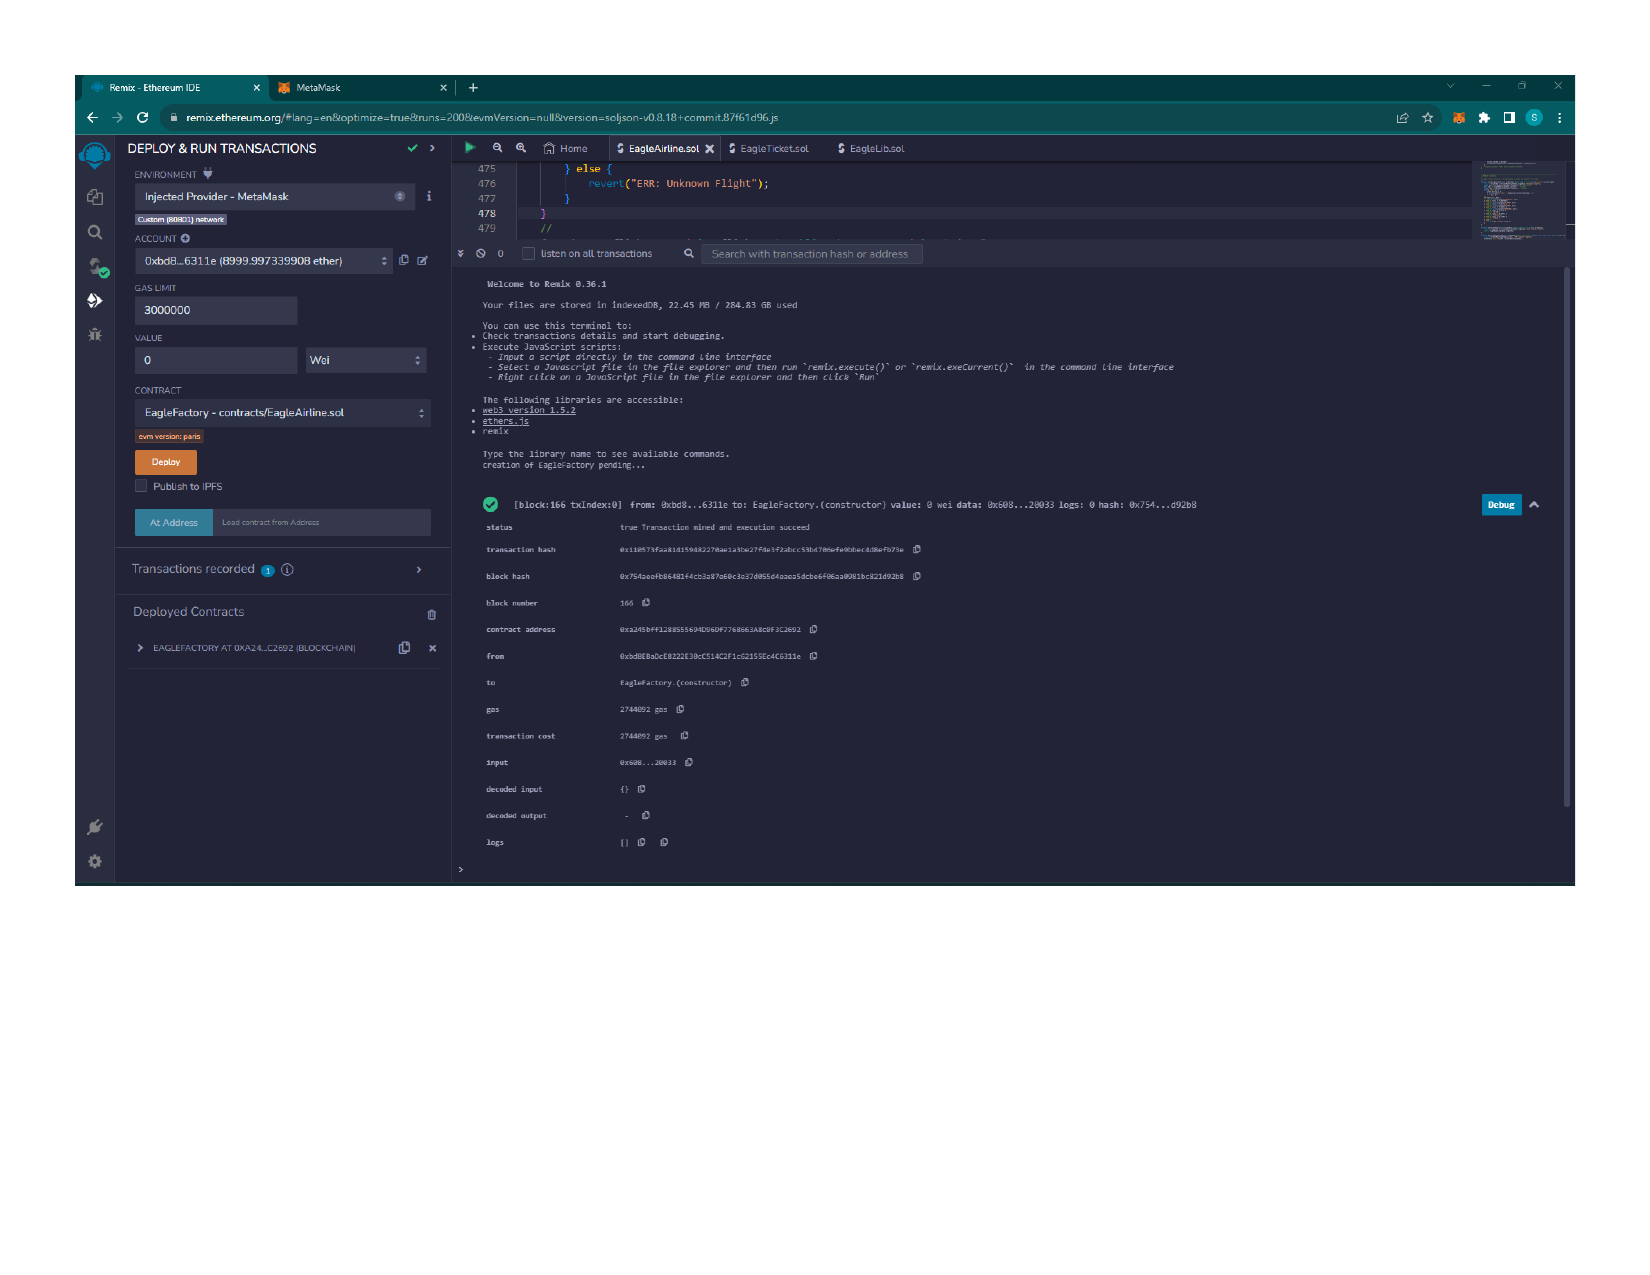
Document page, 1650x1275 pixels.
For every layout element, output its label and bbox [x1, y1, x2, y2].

picture [75, 75, 1575, 886]
